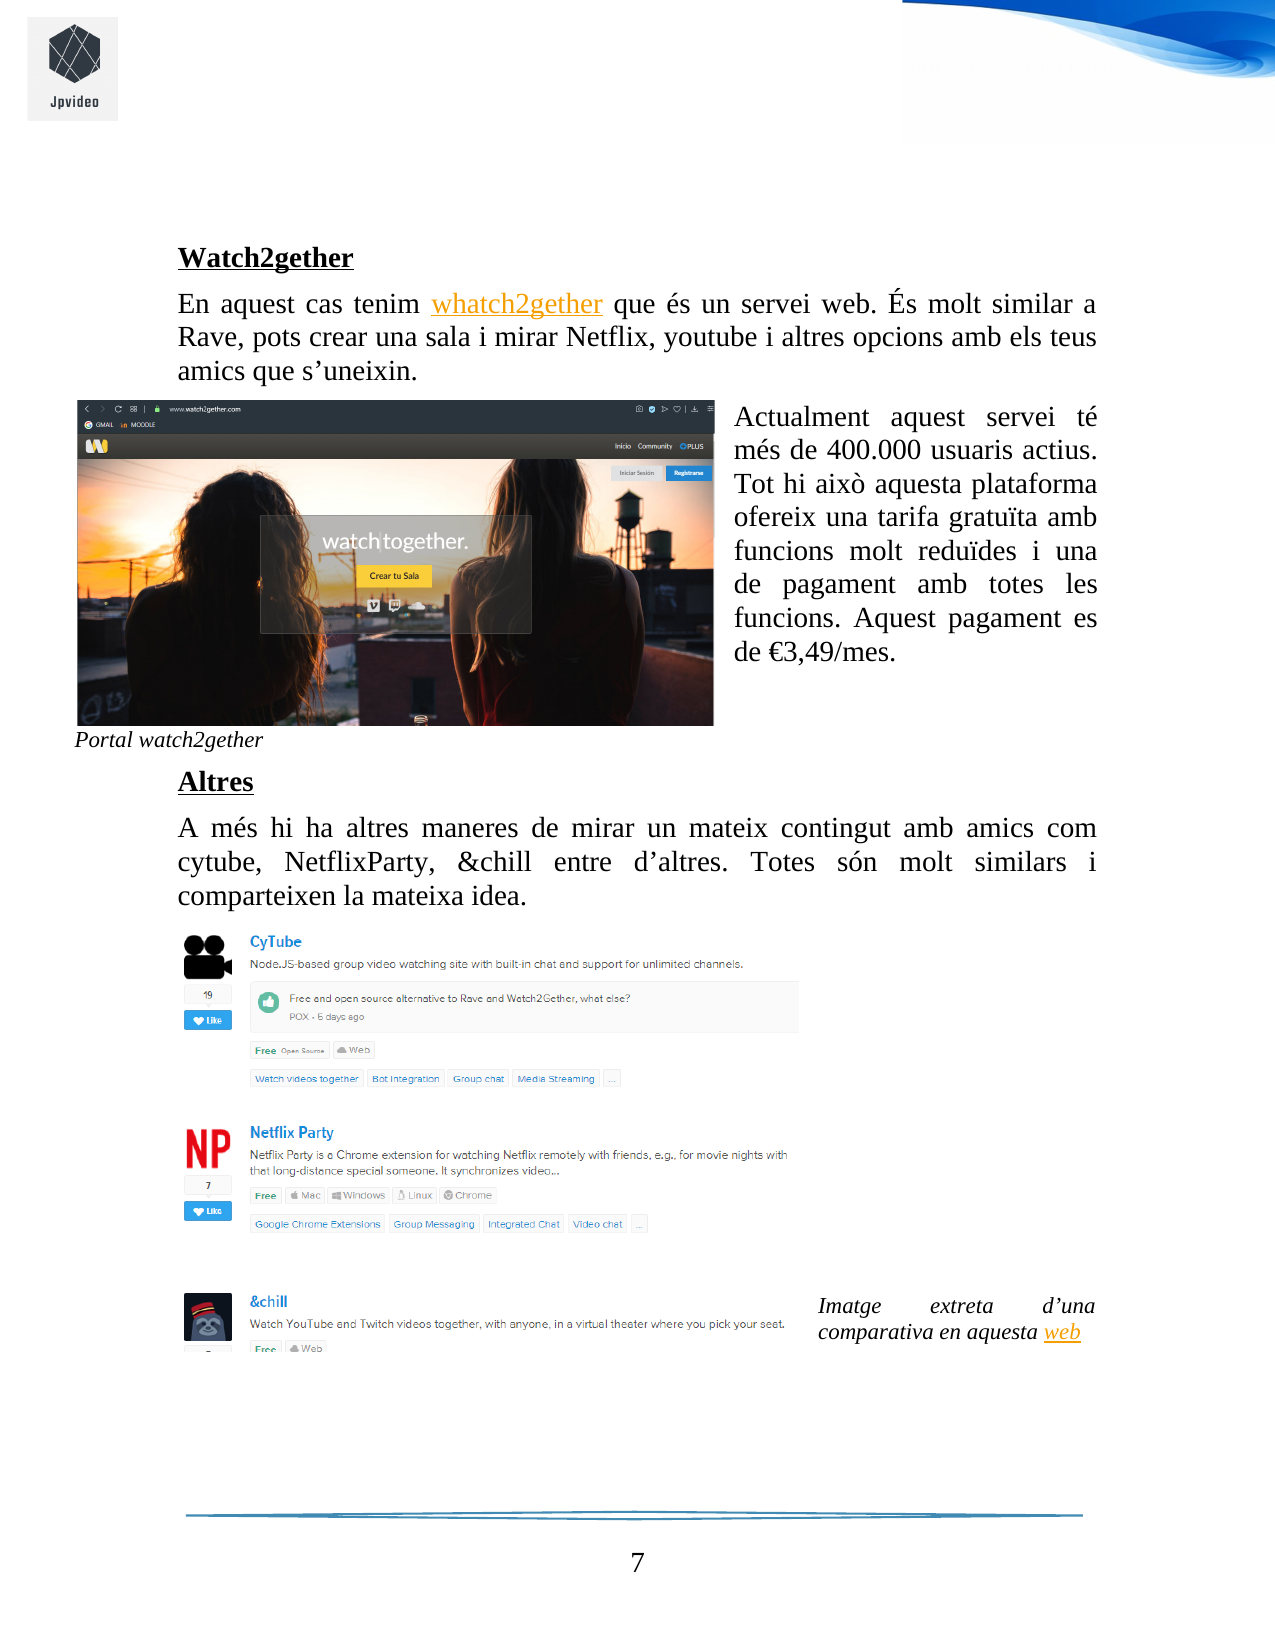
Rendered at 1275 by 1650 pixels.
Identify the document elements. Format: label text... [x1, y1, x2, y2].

text En aquest cas tenim whatch2gether que és un servei web. És molt similar a Rave, pots crear una sala i mirar Netflix, youtube i altres opcions amb els teus amics que s’uneixin. [177, 286, 1098, 386]
picture [903, 0, 1275, 143]
text Actualment aquest servei té més de 400.000 usuaris actius. Tot hi això aquesta plataforma ofereix una tarifa gratuïta amb funcions molt reduïdes i una de pagament amb totes les funcions. Aquest pagament es de €3,49/mes. [177, 399, 1098, 667]
picture [77, 400, 715, 725]
text Imatge extreta d’una comparativa en aquesta web [799, 1292, 1098, 1345]
picture [27, 17, 118, 121]
text Altres [177, 764, 1098, 798]
picture [177, 926, 799, 1352]
text Watch2gether [177, 240, 1098, 273]
text A més hi ha altres maneres de mirar un mateix contingut amb amics com cytube, NetflixParty, &chill entre d’altres. Totes són molt similars i comparteixen la mateixa idea. [177, 811, 1098, 911]
